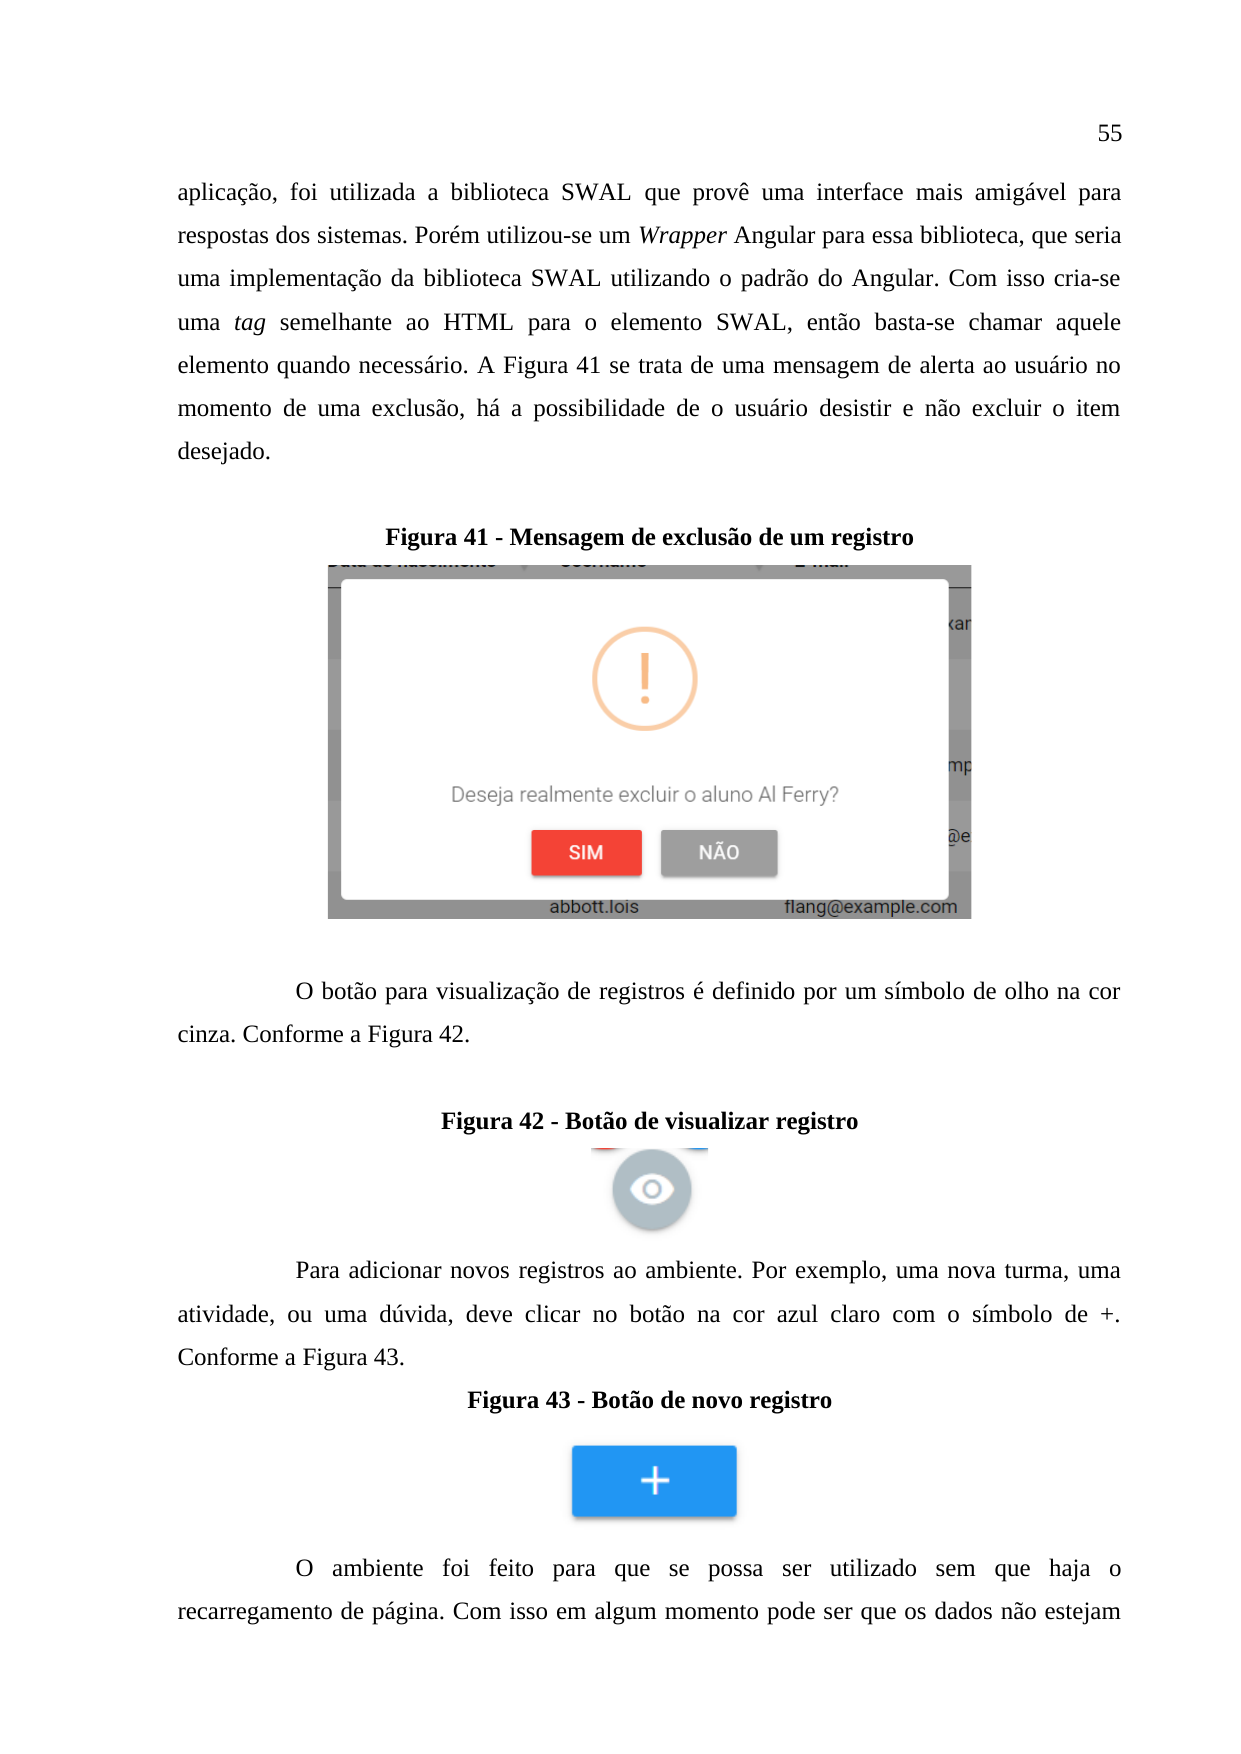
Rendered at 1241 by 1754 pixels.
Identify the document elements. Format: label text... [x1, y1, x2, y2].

picture [541, 1428, 759, 1539]
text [177, 177, 1122, 465]
picture [591, 1148, 709, 1242]
text Para adicionar novos registros ao ambiente. Por exemplo, uma nova turma, uma atividade, ou uma dúvida, deve clicar no botão na cor azul claro com o símbolo de +. Conforme a . [177, 1256, 1122, 1371]
picture [327, 565, 972, 919]
text O botão para visualização de registros é definido por um símbolo de olho na cor cinza. Conforme a . [177, 976, 1122, 1048]
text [177, 1553, 1122, 1625]
